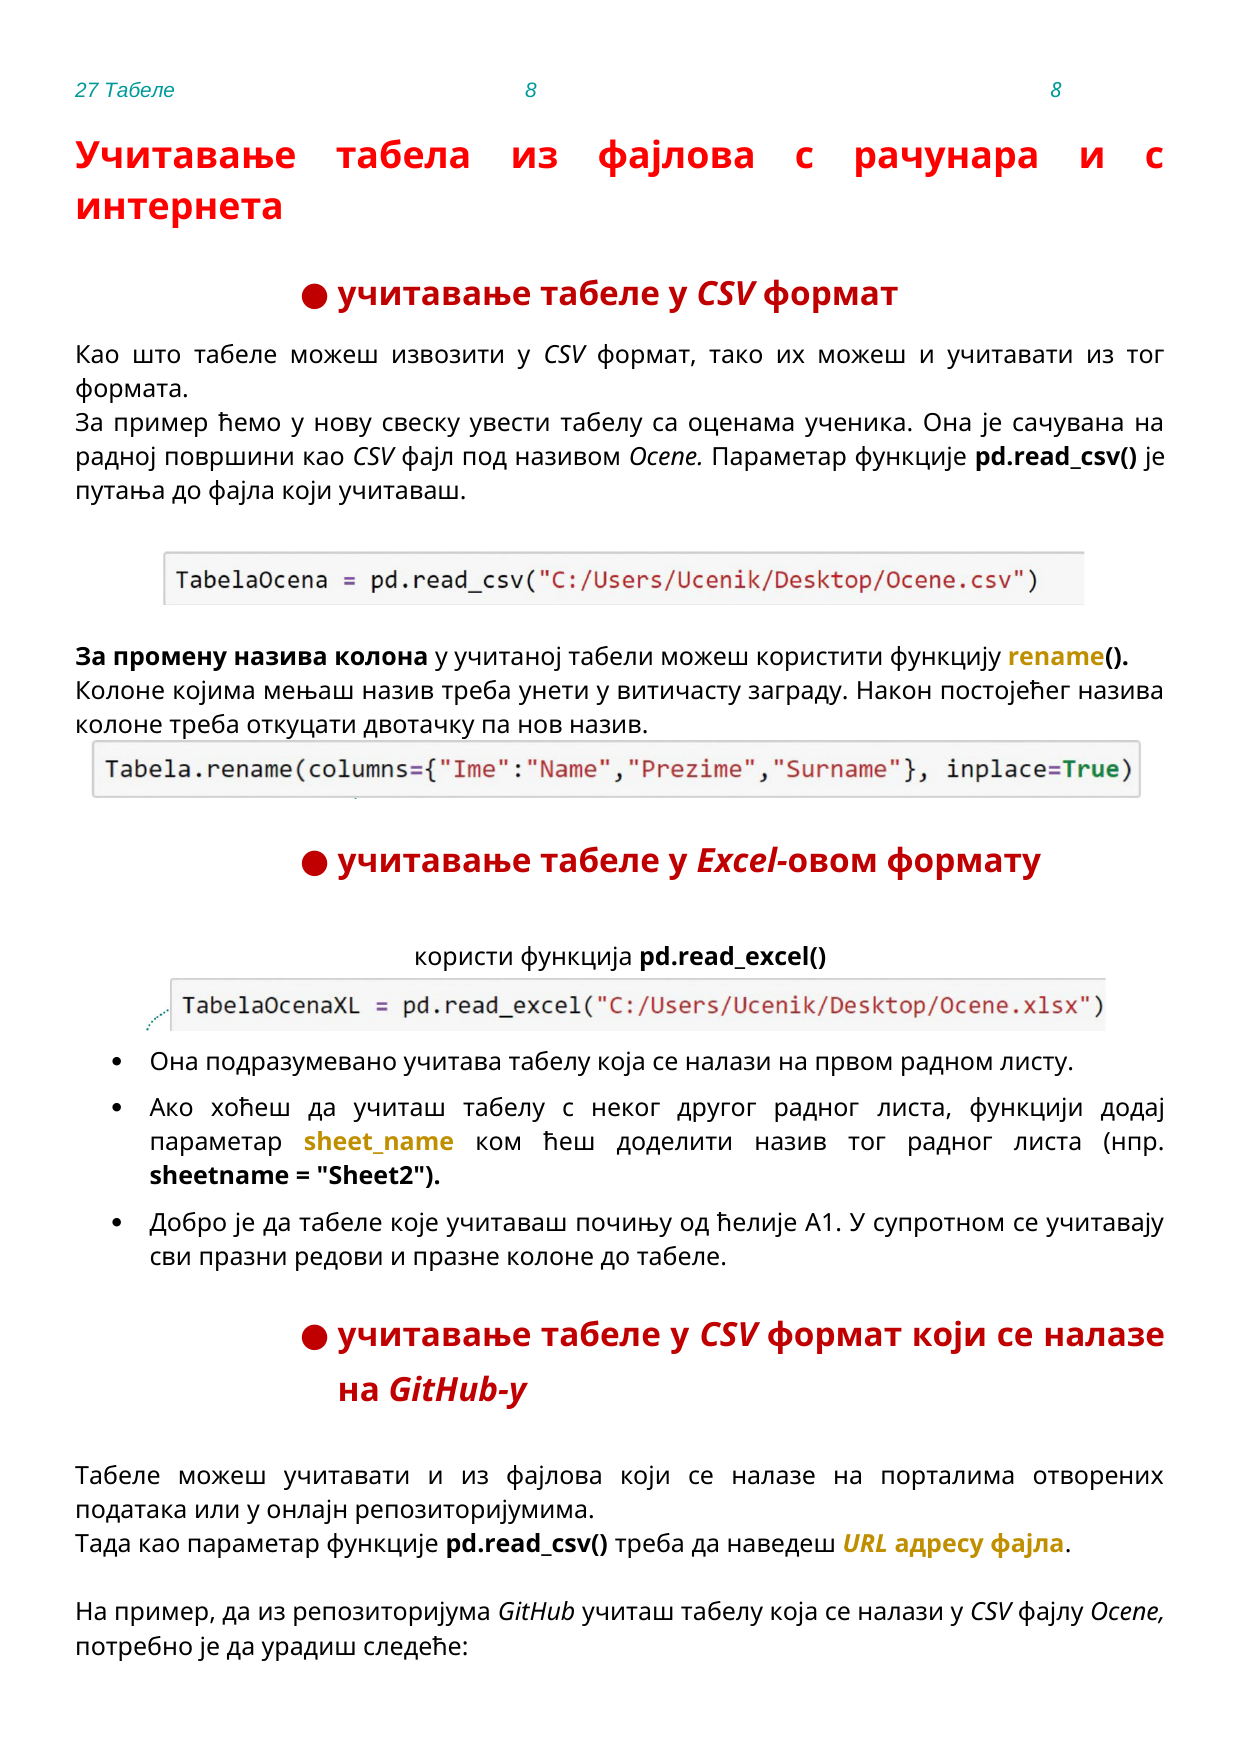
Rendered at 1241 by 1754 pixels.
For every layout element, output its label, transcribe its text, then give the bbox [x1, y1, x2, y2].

text Тада као параметар функције pd.read_csv() треба да наведеш URL адресу фајла. [75, 1526, 1165, 1560]
text Табеле можеш учитавати и из фајлова који се налазе на порталима отворених података или у онлајн репозиторијумима. [75, 1458, 1165, 1526]
list Ако хоћеш да учиташ табелу с неког другог радног листа, функцији додај параметар sheet_name ком ћеш доделити назив тог радног листа (нпр. sheetname = "Sheet2"). [112, 1090, 1165, 1192]
subtitle учитавање табеле у Excel-овом формату [300, 823, 1165, 892]
text За промену назива колона у учитаној табели можеш користити функцију rename(). [75, 638, 1165, 672]
text Колоне којима мењаш назив треба унети у витичасту заграду. Након постојећег назива колоне треба откуцати двотачку па нов назив. [75, 672, 1165, 740]
picture [75, 740, 1168, 799]
subtitle Учитавање табела из фајлова с рачунара и с интернета [75, 128, 1165, 231]
text Као што табеле можеш извозити у CSV формат, тако их можеш и учитавати из тог формата. [75, 336, 1165, 404]
list Она подразумевано учитава табелу која се налази на првом радном листу. [112, 1043, 1165, 1077]
subtitle учитавање табеле у CSV формат [300, 256, 1165, 324]
text За пример ћемо у нову свеску увести табелу са оценама ученика. Она је сачувана на радној површини као CSV фајл под називом Осепе. Параметар функције pd.read_csv() је путања до фајла који учитаваш. [75, 404, 1165, 507]
picture [134, 972, 1106, 1031]
text На пример, да из репозиторијума GitHub учиташ табелу која се налази у CSV фајлу Осепе, потребно је да урадиш следеће: [75, 1594, 1165, 1662]
subtitle учитавање табеле у CSV формат који се налазе на GitHub-у [300, 1297, 1165, 1411]
picture [156, 540, 1085, 605]
list Добро је да табеле које учитаваш почињу од ћелије А1. У супротном се учитавају сви празни редови и празне колоне до табеле. [112, 1204, 1165, 1272]
